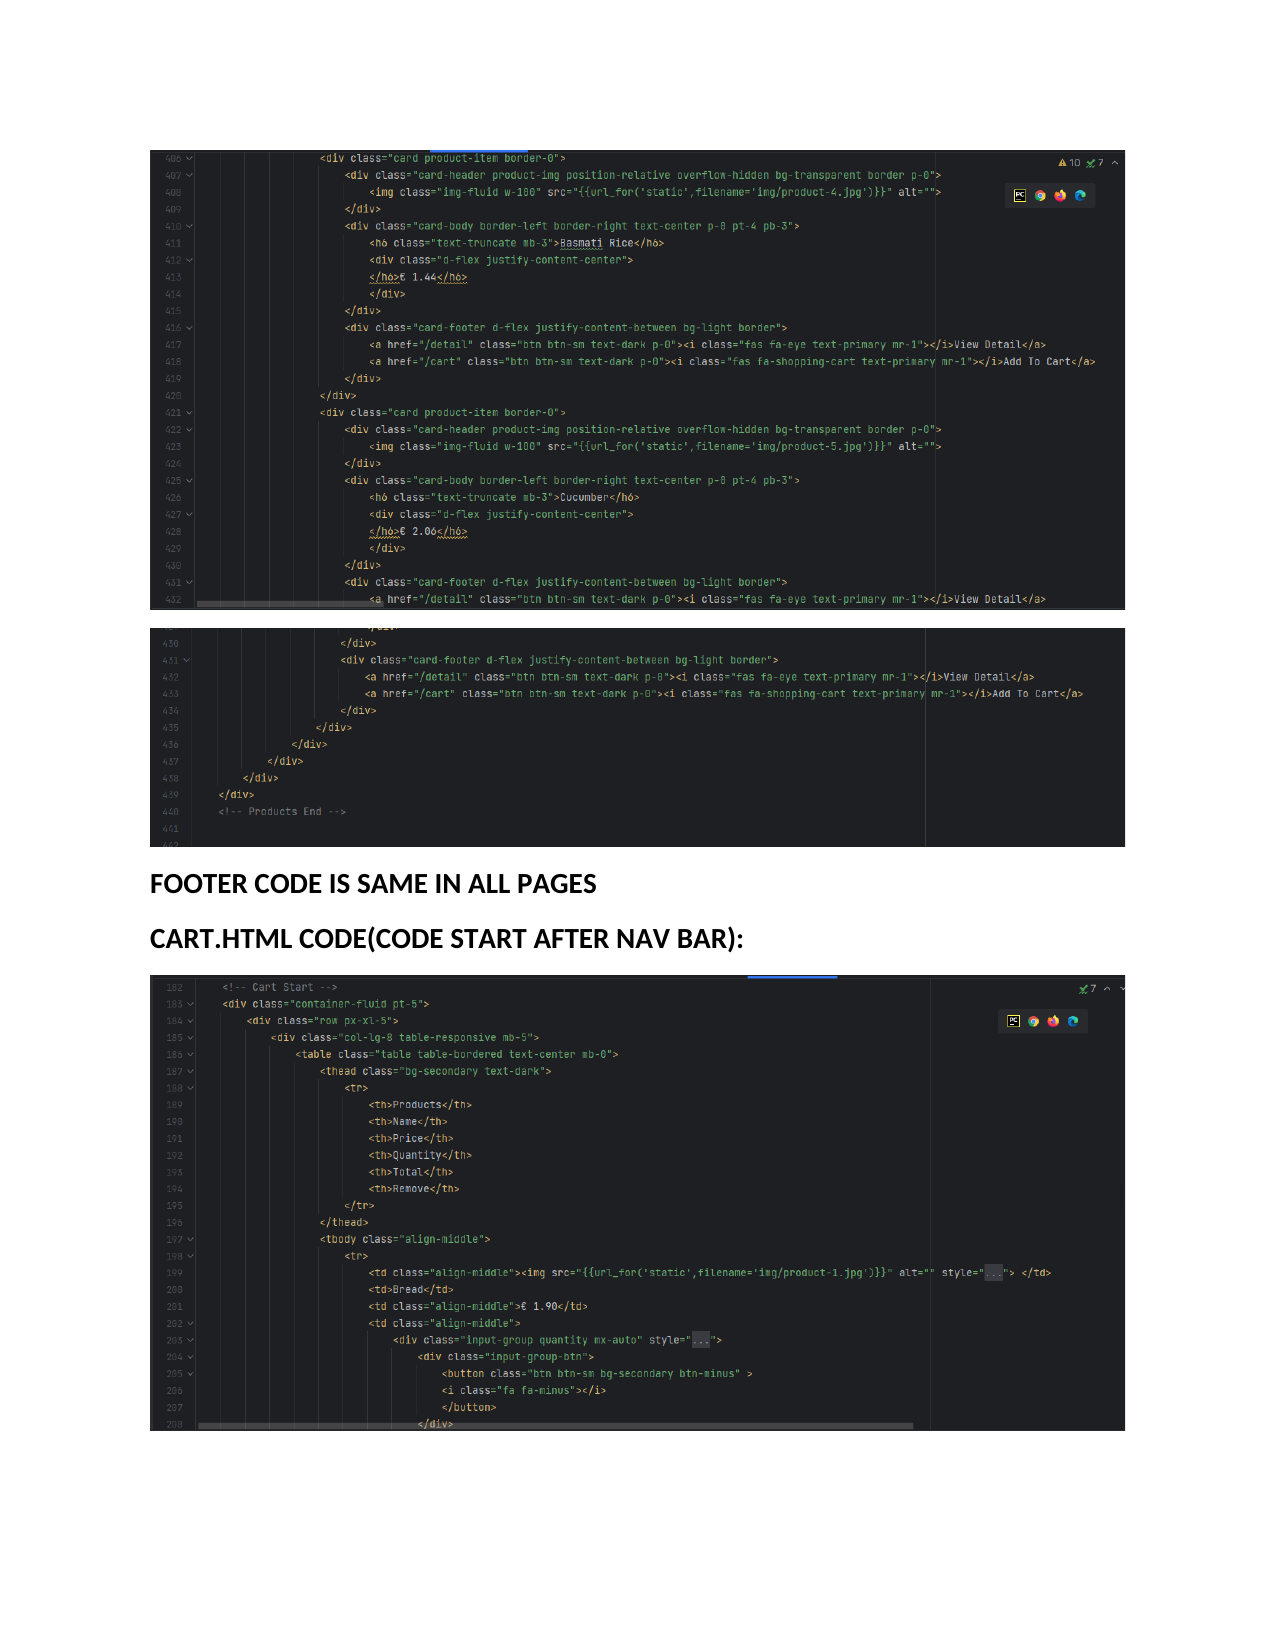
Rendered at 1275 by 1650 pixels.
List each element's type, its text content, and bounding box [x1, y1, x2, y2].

picture [150, 975, 1125, 1431]
picture [150, 150, 1125, 610]
text CART.HTML CODE(CODE START AFTER NAV BAR): [150, 920, 1125, 956]
text FOOTER CODE IS SAME IN ALL PAGES [150, 865, 1125, 901]
picture [150, 628, 1125, 847]
